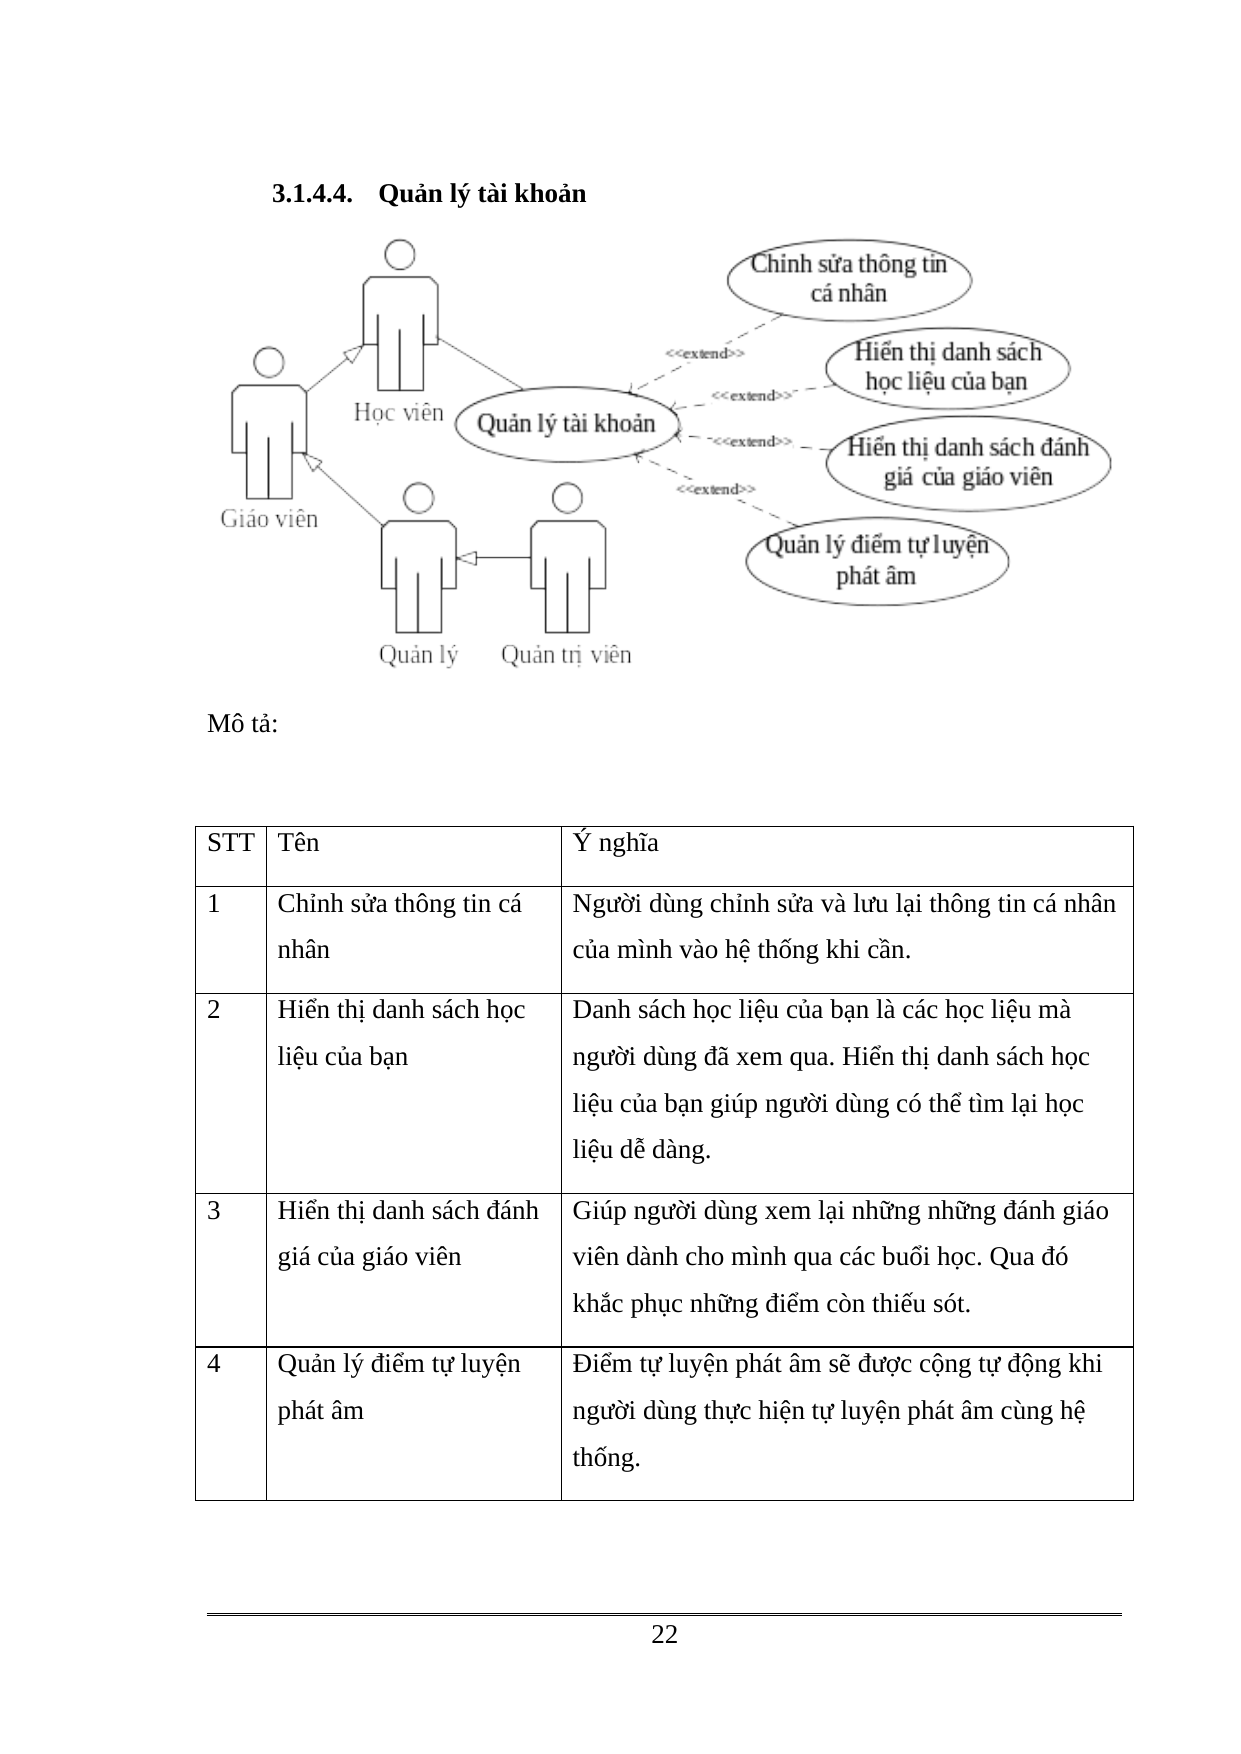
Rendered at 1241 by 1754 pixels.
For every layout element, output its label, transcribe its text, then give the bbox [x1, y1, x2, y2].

table_cell 4 [196, 1348, 266, 1500]
table_cell Giúp người dùng xem lại những những đánh giáo viên dành cho mình qua các buổi học. Qua đó khắc phục những điểm còn thiếu sót. [562, 1194, 1133, 1346]
table_cell Danh sách học liệu của bạn là các học liệu mà người dùng đã xem qua. Hiển thị danh sách học liệu của bạn giúp người dùng có thể tìm lại học liệu dễ dàng. [562, 994, 1133, 1193]
table_cell Quản lý điểm tự luyện phát âm [267, 1348, 561, 1500]
table_cell Hiển thị danh sách đánh giá của giáo viên [267, 1194, 561, 1346]
table_cell 2 [196, 994, 266, 1193]
table_cell Hiển thị danh sách học liệu của bạn [267, 994, 561, 1193]
table_cell Người dùng chỉnh sửa và lưu lại thông tin cá nhân của mình vào hệ thống khi cần. [562, 887, 1133, 993]
text Mô tả: [207, 707, 1122, 738]
table_cell Điểm tự luyện phát âm sẽ được cộng tự động khi người dùng thực hiện tự luyện phát âm cùng hệ thống. [562, 1348, 1133, 1500]
table_cell Chỉnh sửa thông tin cá nhân [267, 887, 561, 993]
subtitle Quản lý tài khoản [272, 177, 1122, 208]
table_cell 3 [196, 1194, 266, 1346]
table_header Ý nghĩa [562, 827, 1133, 886]
table_header STT [196, 827, 266, 886]
table_cell 1 [196, 887, 266, 993]
table_header Tên [267, 827, 561, 886]
